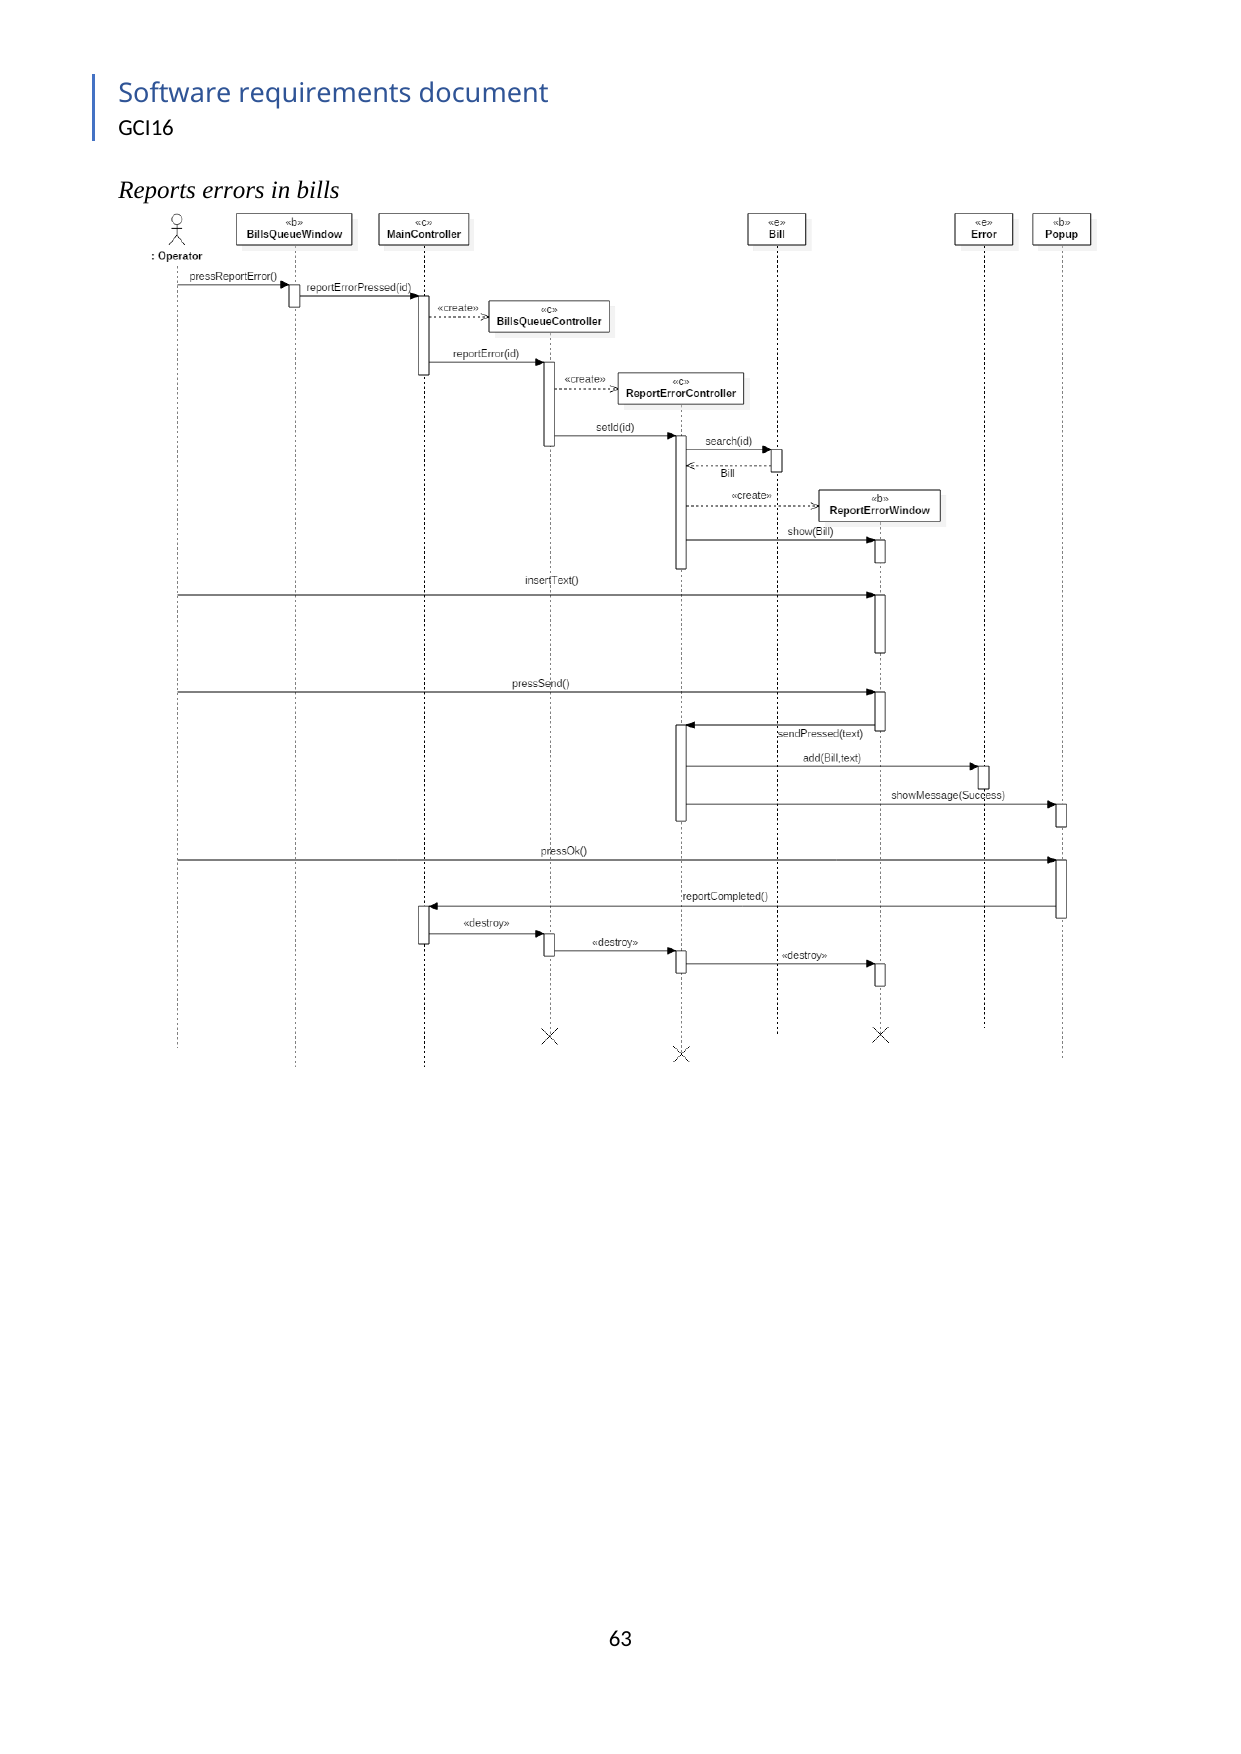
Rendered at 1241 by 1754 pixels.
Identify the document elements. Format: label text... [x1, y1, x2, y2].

subtitle Reports errors in bills [118, 175, 1122, 205]
picture [118, 205, 1122, 1099]
